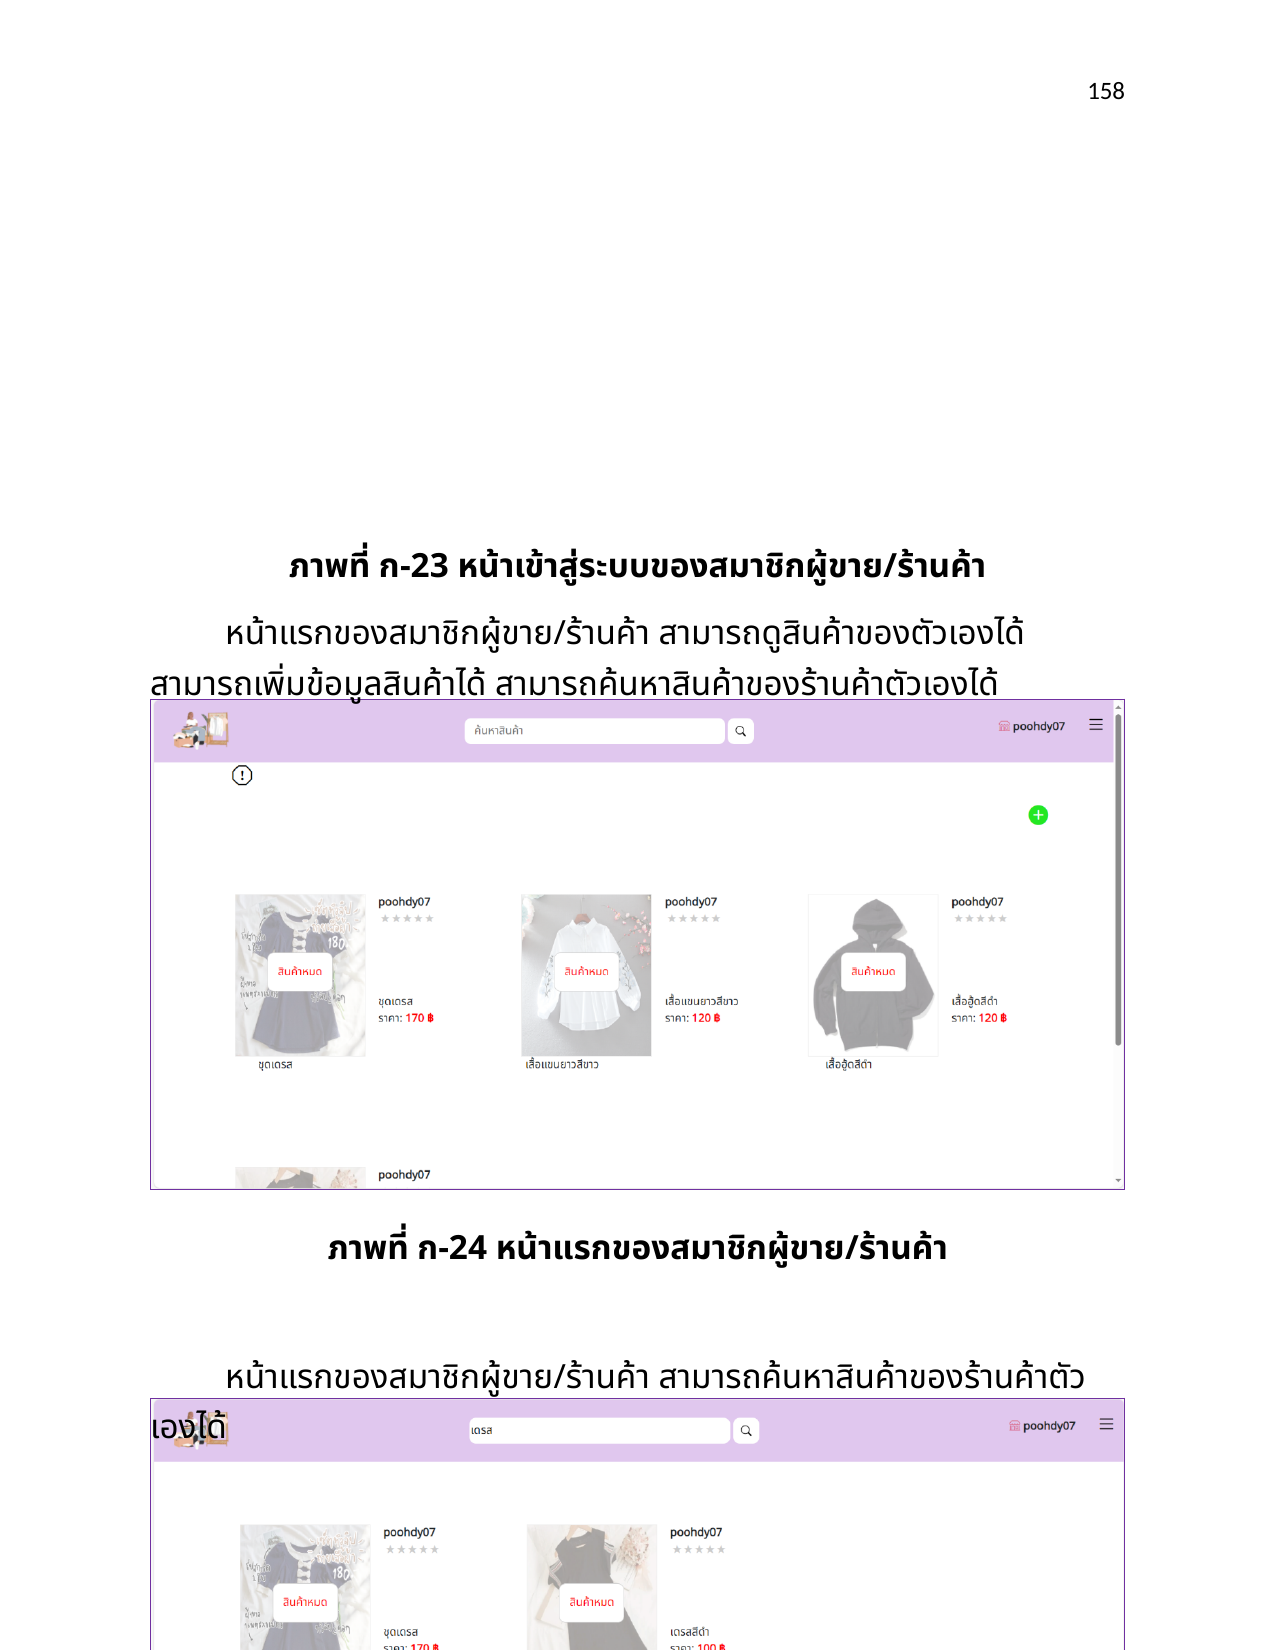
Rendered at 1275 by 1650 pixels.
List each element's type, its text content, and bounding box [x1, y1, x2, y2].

text หน้าแรกของสมาชิกผู้ขาย/ร้านค้า สามารถดูสินค้าของตัวเองได้ สามารถเพิ่มข้อมูลสินค้าได้ สามารถค้นหาสินค้าของร้านค้าตัวเองได้ [150, 609, 1125, 710]
picture [151, 1454, 1124, 1650]
text หน้าแรกของสมาชิกผู้ขาย/ร้านค้า สามารถค้นหาสินค้าของร้านค้าตัวเองได้ [150, 1353, 1125, 1454]
text ภาพที่ ก-24 หน้าแรกของสมาชิกผู้ขาย/ร้านค้า [150, 1223, 1125, 1274]
picture [151, 710, 1124, 1189]
text ภาพที่ ก-23 หน้าเข้าสู่ระบบของสมาชิกผู้ขาย/ร้านค้า [150, 542, 1125, 592]
